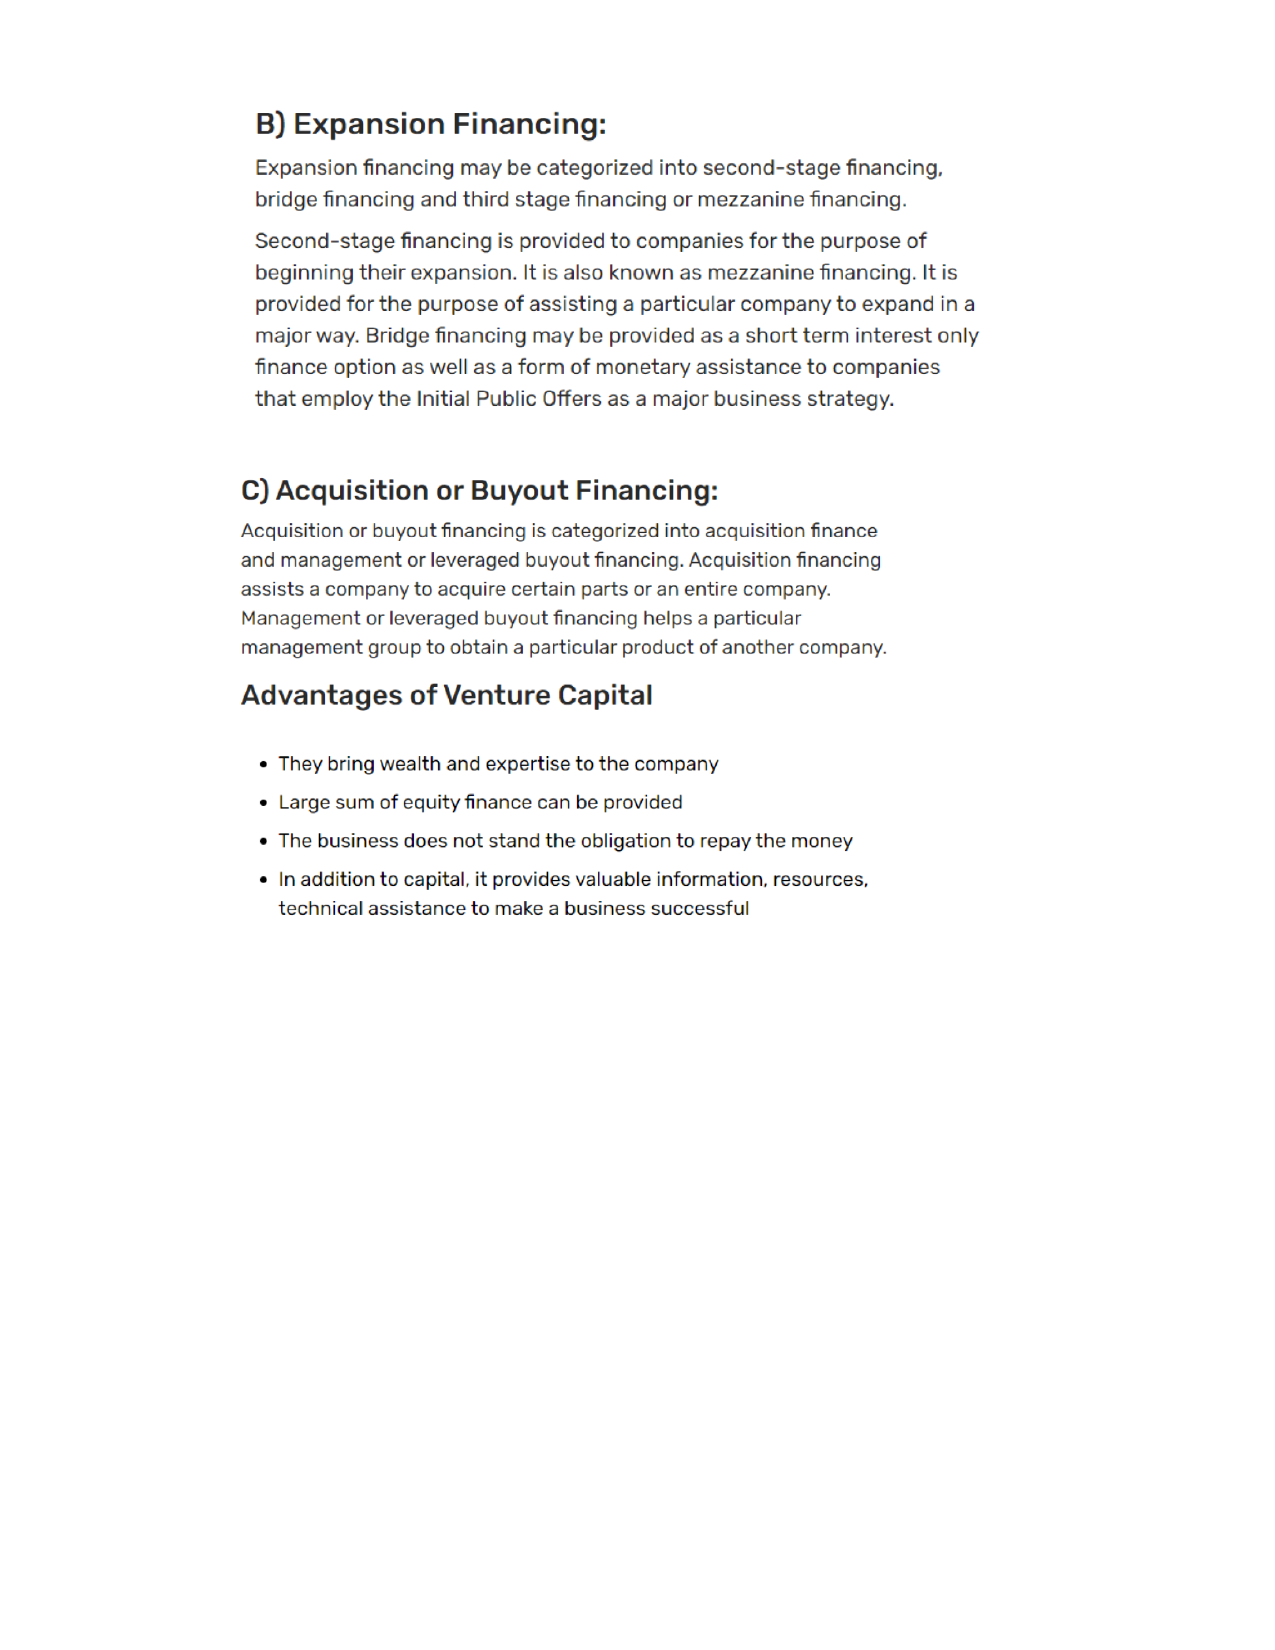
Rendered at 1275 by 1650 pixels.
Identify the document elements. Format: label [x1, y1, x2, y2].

picture [225, 84, 1018, 455]
picture [225, 458, 942, 958]
